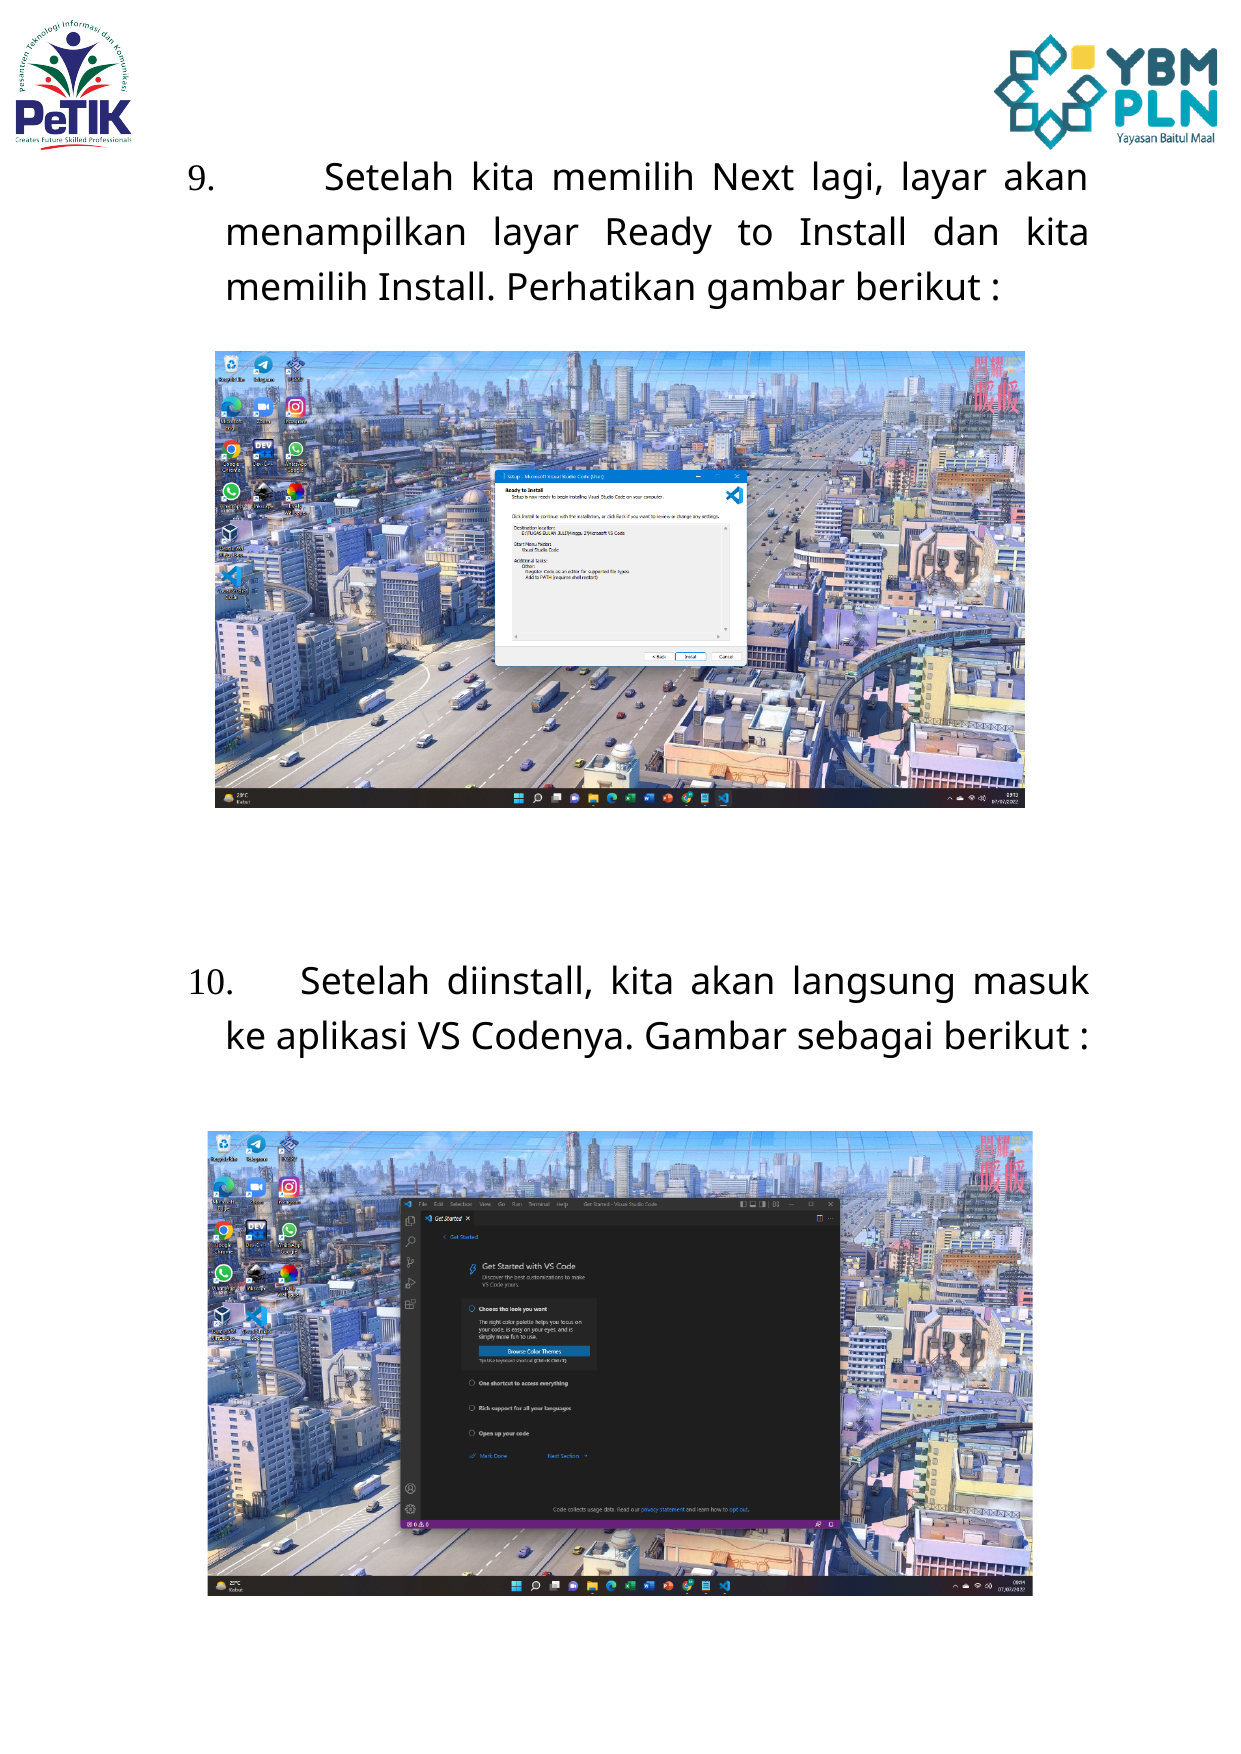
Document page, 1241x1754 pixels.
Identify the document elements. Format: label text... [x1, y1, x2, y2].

picture [215, 351, 1025, 808]
picture [993, 34, 1218, 150]
picture [15, 20, 132, 150]
picture [207, 1131, 1033, 1596]
list Setelah kita memilih Next lagi, layar akan menampilkan layar Ready to Install dan kita memilih Install. Perhatikan gambar berikut : [187, 150, 1090, 311]
list Setelah diinstall, kita akan langsung masuk ke aplikasi VS Codenya. Gambar sebagai berikut : [187, 954, 1090, 1061]
